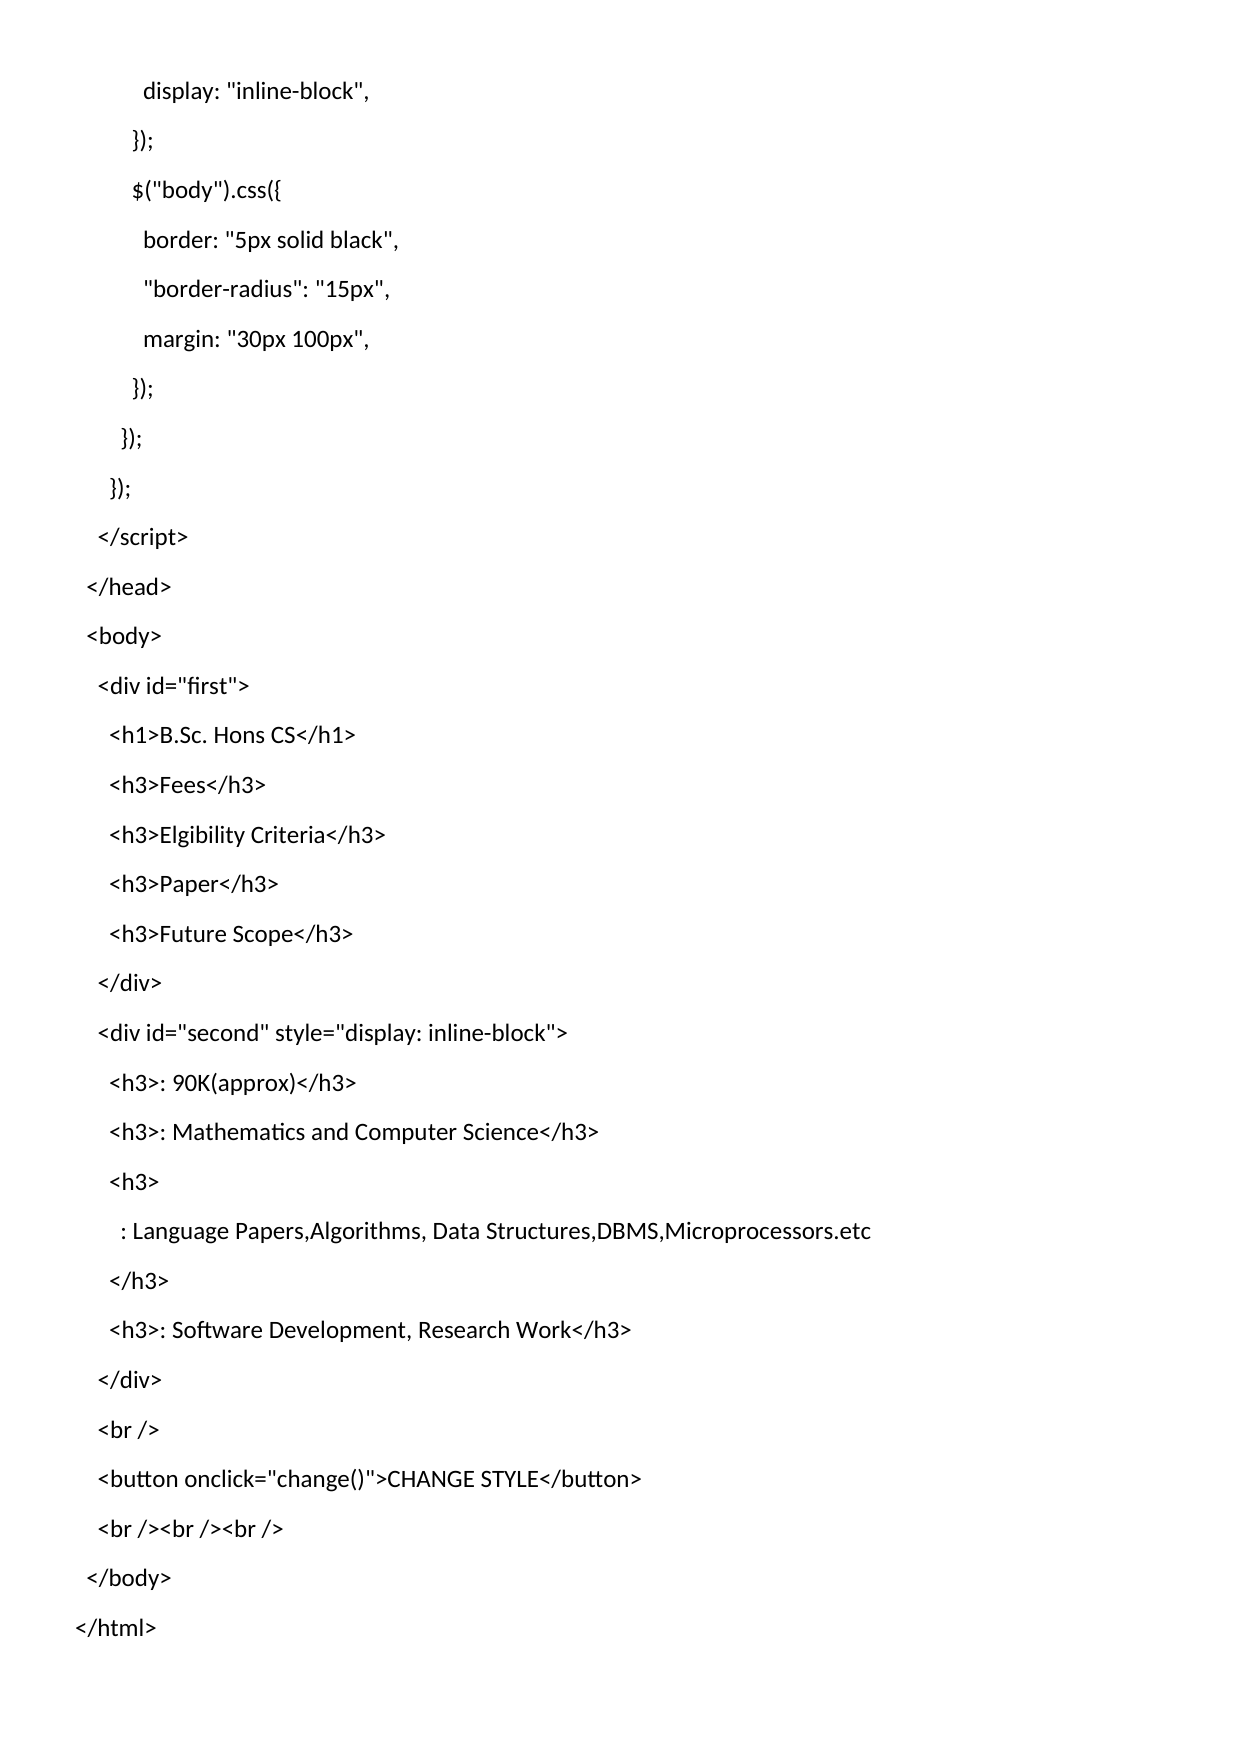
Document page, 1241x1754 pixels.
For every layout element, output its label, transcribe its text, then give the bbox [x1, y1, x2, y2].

text <div id="second" style="display: inline-block"> [75, 1017, 1165, 1048]
text margin: "30px 100px", [75, 323, 1165, 353]
text "border-radius": "15px", [75, 273, 1165, 304]
text <h3>: Mathematics and Computer Science</h3> [75, 1116, 1165, 1147]
text <h3>Fees</h3> [75, 769, 1165, 800]
text }); [75, 422, 1165, 453]
text <button onclick="change()">CHANGE STYLE</button> [75, 1463, 1165, 1494]
text border: "5px solid black", [75, 224, 1165, 254]
text <h3>: Software Development, Research Work</h3> [75, 1314, 1165, 1345]
text }); [75, 472, 1165, 502]
text </script> [75, 521, 1165, 552]
text $("body").css({ [75, 174, 1165, 205]
text <h3>Future Scope</h3> [75, 918, 1165, 948]
text </div> [75, 967, 1165, 998]
text <h3>Paper</h3> [75, 868, 1165, 899]
text </head> [75, 571, 1165, 601]
text : Language Papers,Algorithms, Data Structures,DBMS,Microprocessors.etc [75, 1215, 1165, 1246]
text <div id="first"> [75, 670, 1165, 701]
text }); [75, 372, 1165, 403]
text <h3>Elgibility Criteria</h3> [75, 819, 1165, 849]
text <body> [75, 620, 1165, 651]
text </div> [75, 1364, 1165, 1395]
text </body> [75, 1562, 1165, 1593]
text display: "inline-block", [75, 75, 1165, 106]
text </h3> [75, 1265, 1165, 1296]
text <h1>B.Sc. Hons CS</h1> [75, 719, 1165, 750]
text <h3>: 90K(approx)</h3> [75, 1067, 1165, 1097]
text <h3> [75, 1166, 1165, 1196]
text <br /> [75, 1414, 1165, 1444]
text }); [75, 124, 1165, 155]
text <br /><br /><br /> [75, 1513, 1165, 1543]
text </html> [75, 1612, 1165, 1643]
